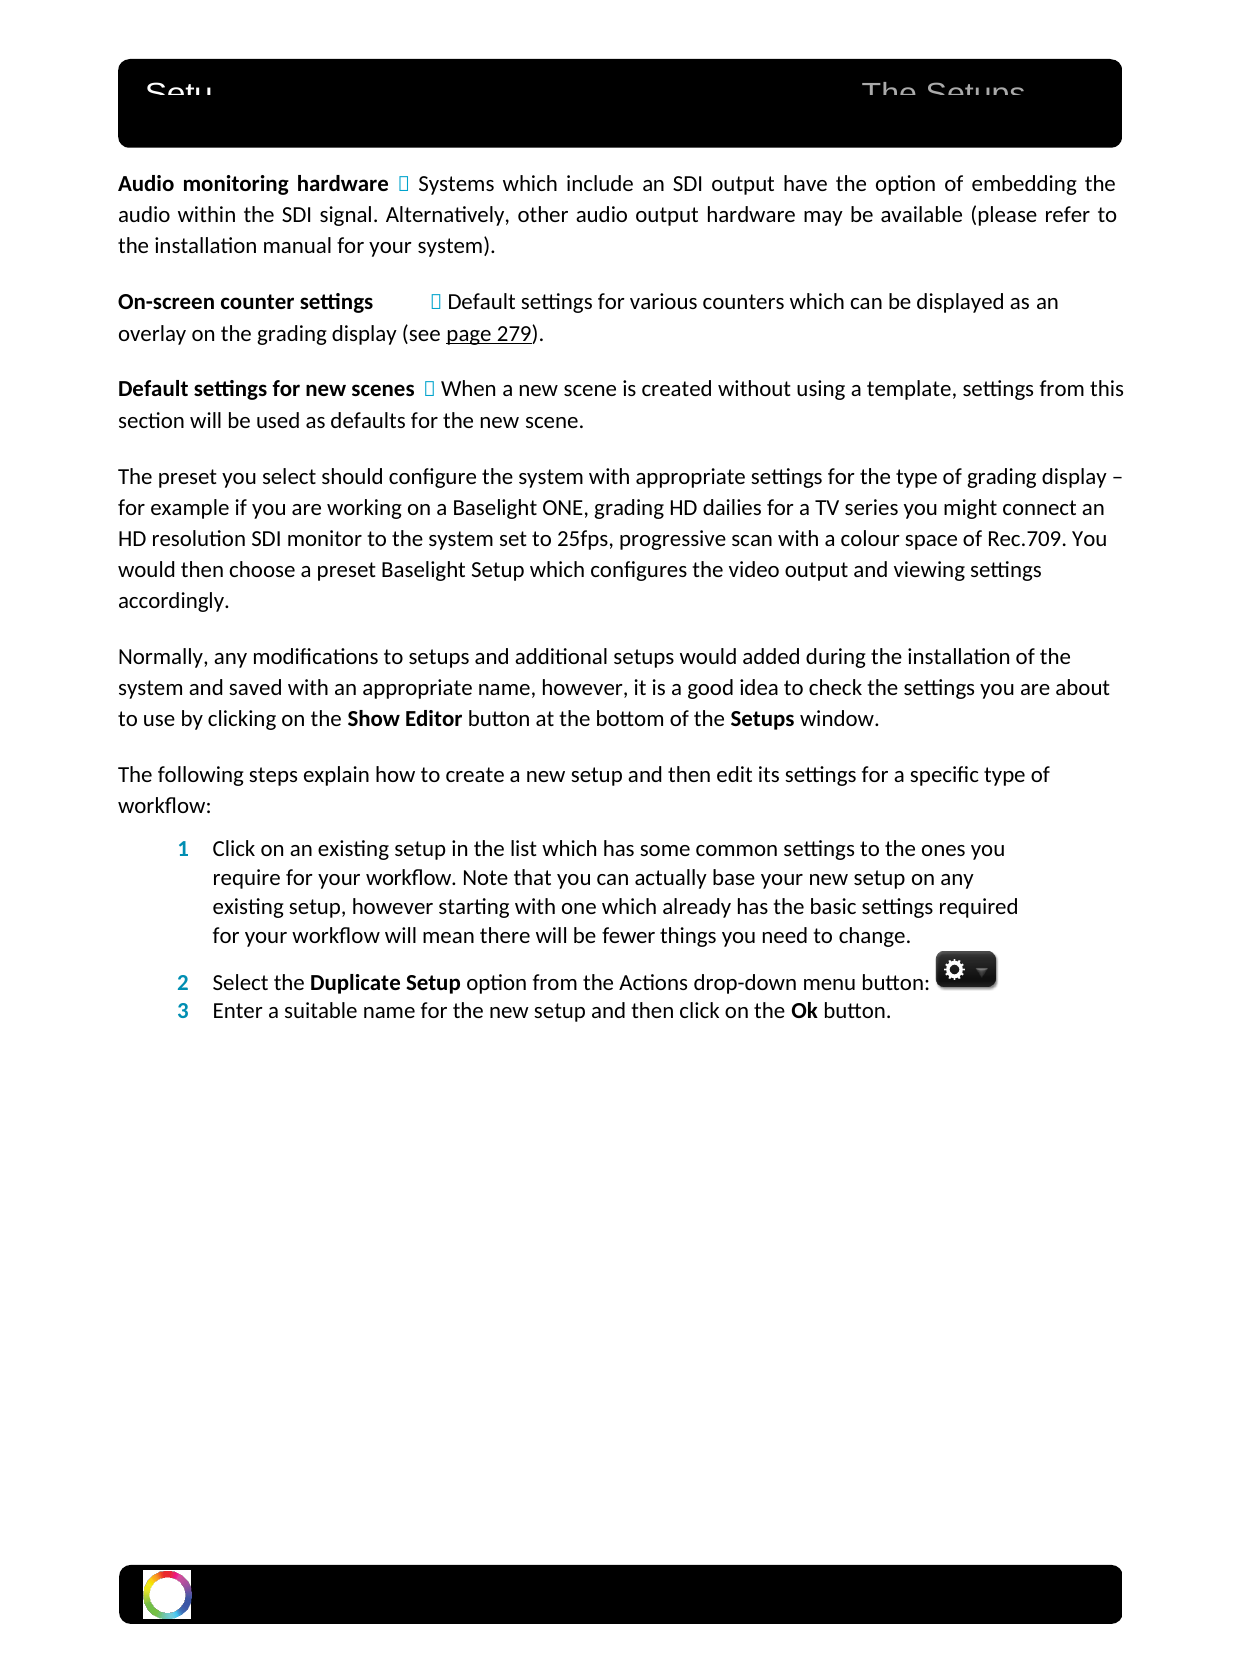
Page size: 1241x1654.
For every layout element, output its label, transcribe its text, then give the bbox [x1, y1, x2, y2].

text Default settings for new scenes  When a new scene is created without using a template, settings from this section will be used as defaults for the new scene. [118, 374, 1151, 434]
text The following steps explain how to create a new setup and then edit its settings for a specific type of workflow: [118, 760, 1124, 819]
list Enter a suitable name for the new setup and then click on the Ok button. [177, 998, 1151, 1024]
picture [399, 176, 406, 189]
list Select the Duplicate Setup option from the Actions drop-down menu button: [177, 958, 1151, 998]
text The preset you select should configure the system with appropriate settings for the type of grading display – for example if you are working on a Baselight ONE, grading HD dailies for a TV series you might connect an HD resolution SDI monitor to the system set to 25fps, progressive scan with a colour space of Rec.709. You would then choose a preset Baselight Setup which configures the video output and viewing settings accordingly. [118, 462, 1128, 614]
picture [142, 1569, 192, 1619]
picture [431, 294, 440, 307]
list Click on an existing setup in the list which has some common settings to the ones you require for your workflow. Note that you can actually base your new setup on any existing setup, however starting with one which already has the basic settings required for your workflow will mean there will be fewer things you need to change. [177, 834, 1046, 949]
text Normally, any modifications to setups and additional setups would added during the installation of the system and saved with an appropriate name, however, it is a good idea to check the settings you are about to use by clicking on the Show Editor button at the bottom of the Setups window. [118, 642, 1124, 732]
picture [935, 951, 999, 991]
picture [425, 381, 434, 394]
text Audio monitoring hardware  Systems which include an SDI output have the option of embedding the audio within the SDI signal. Alternatively, other audio output hardware may be available (please refer to the installation manual for your system). [118, 169, 1117, 259]
text On-screen counter settings  Default settings for various counters which can be displayed as an overlay on the grading display (see page 279). [118, 287, 1067, 347]
